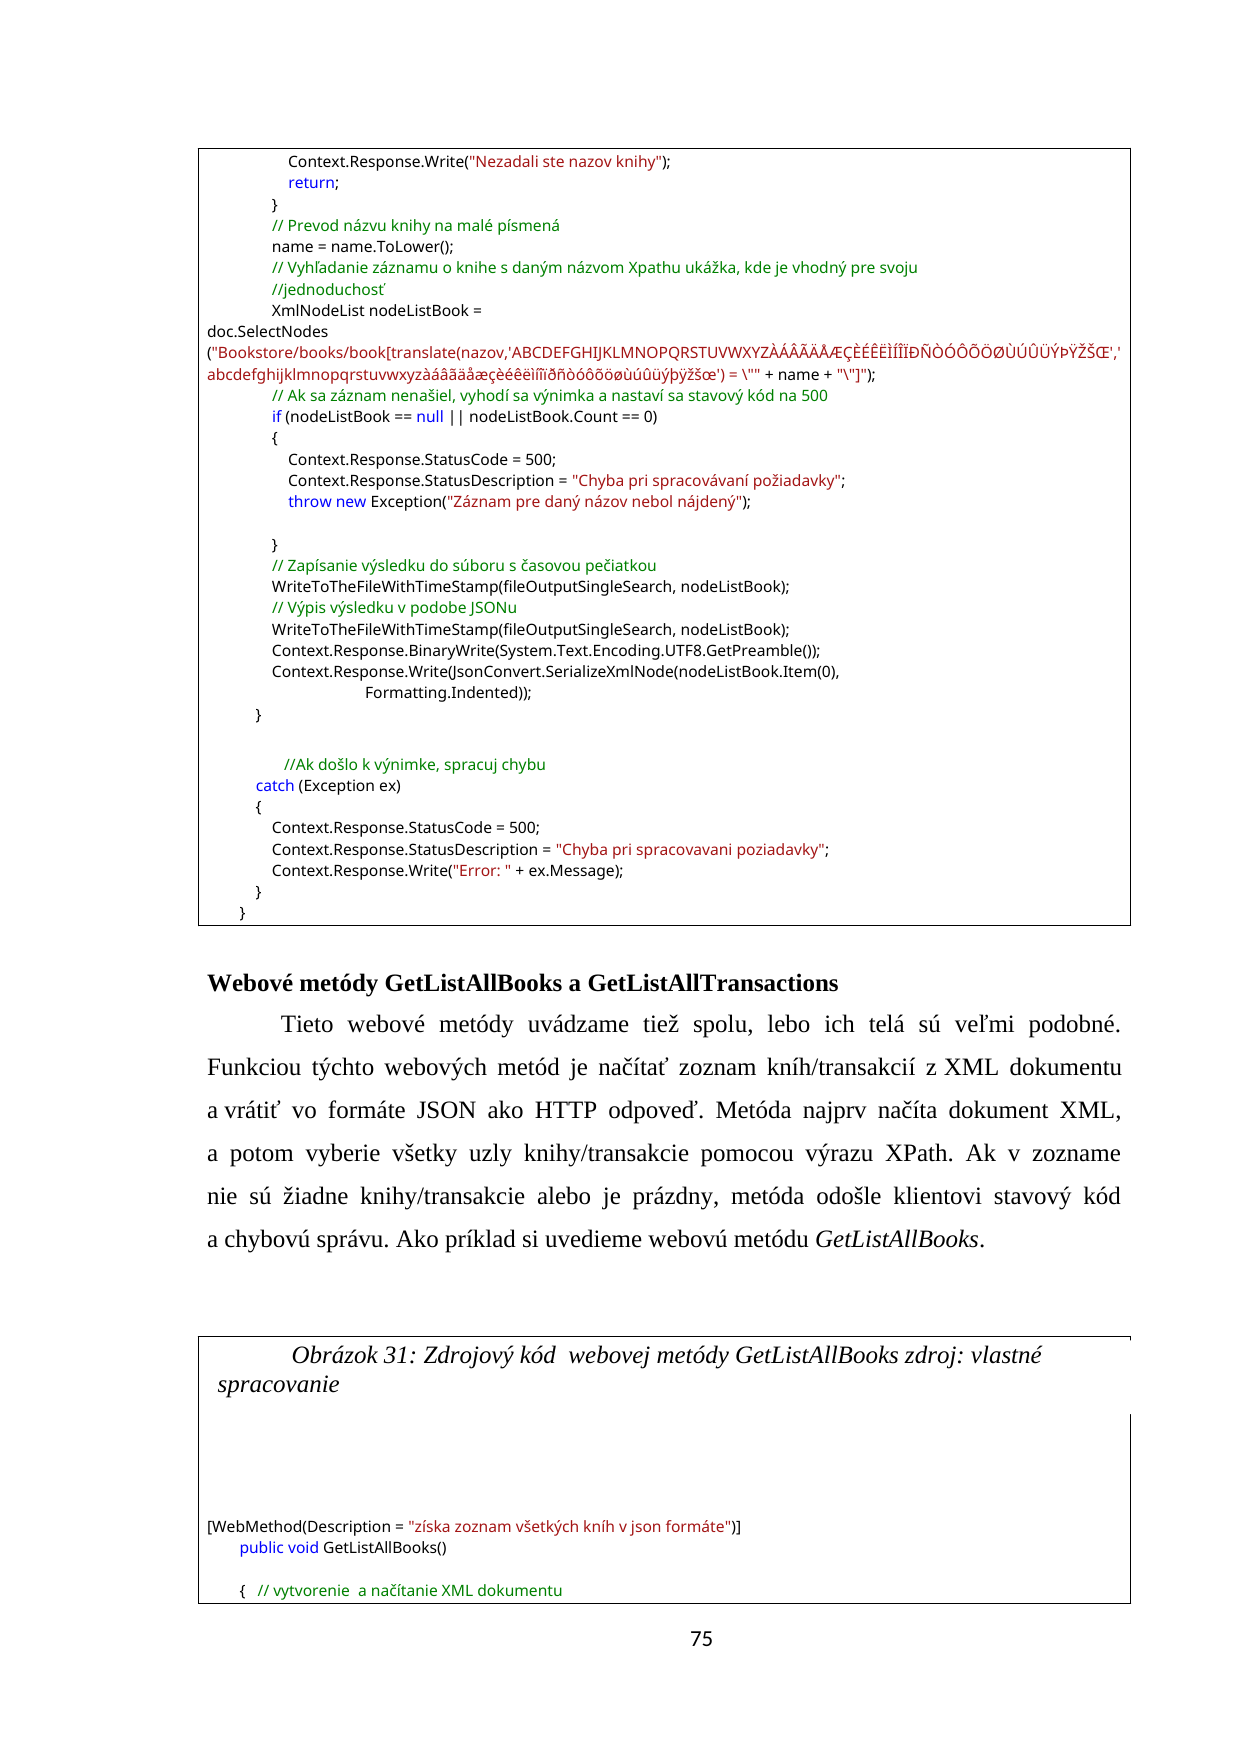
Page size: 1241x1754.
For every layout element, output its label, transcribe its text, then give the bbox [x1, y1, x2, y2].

text { // vytvorenie a načítanie XML dokumentu [199, 1576, 1130, 1603]
text // Výpis výsledku v podobe JSONu [207, 597, 1122, 618]
text } [199, 899, 1130, 925]
text public void GetListAllBooks() [207, 1537, 1122, 1558]
text Context.Response.Write("Error: " + ex.Message); [207, 859, 1122, 881]
text //Ak došlo k výnimke, spracuj chybu [207, 753, 1122, 774]
text // Prevod názvu knihy na malé písmená [207, 214, 1122, 236]
text Formatting.Indented)); [207, 682, 1122, 703]
text Tieto webové metódy uvádzame tiež spolu, lebo ich telá sú veľmi podobné. Funkciou týchto webových metód je načítať zoznam kníh/transakcií z XML dokumentu a vrátiť vo formáte JSON ako HTTP odpoveď. Metóda najprv načíta dokument XML, a potom vyberie všetky uzly knihy/transakcie pomocou výrazu XPath. Ak v zozname nie sú žiadne knihy/transakcie alebo je prázdny, metóda odošle klientovi stavový kód a chybovú správu. Ako príklad si uvedieme webovú metódu GetListAllBooks. [207, 1009, 1122, 1253]
text Context.Response.BinaryWrite(System.Text.Encoding.UTF8.GetPreamble()); [207, 639, 1122, 661]
text Context.Response.StatusDescription = "Chyba pri spracovávaní požiadavky"; [207, 469, 1122, 491]
text [WebMethod(Description = "získa zoznam všetkých kníh v json formáte")] [199, 1512, 1130, 1537]
text Context.Response.StatusCode = 500; [207, 817, 1122, 838]
text // Zapísanie výsledku do súboru s časovou pečiatkou [207, 554, 1122, 576]
text // Vyhľadanie záznamu o knihe s daným názvom Xpathu ukážka, kde je vhodný pre svoju [207, 257, 1122, 278]
text Context.Response.Write(JsonConvert.SerializeXmlNode(nodeListBook.Item(0), [207, 661, 1122, 682]
text Context.Response.StatusDescription = "Chyba pri spracovavani poziadavky"; [207, 838, 1122, 859]
text Webové metódy GetListAllBooks a GetListAllTransactions [207, 968, 1122, 996]
text { [207, 427, 1122, 448]
text WriteToTheFileWithTimeStamp(fileOutputSingleSearch, nodeListBook); [207, 618, 1122, 639]
text } [207, 881, 1122, 899]
text } [207, 193, 1122, 214]
text return; [207, 172, 1122, 193]
text Context.Response.StatusCode = 500; [207, 448, 1122, 469]
text throw new Exception("Záznam pre daný názov nebol nájdený"); [207, 491, 1122, 512]
text catch (Exception ex) [207, 774, 1122, 796]
text Context.Response.Write("Nezadali ste nazov knihy"); [199, 149, 1130, 172]
text WriteToTheFileWithTimeStamp(fileOutputSingleSearch, nodeListBook); [207, 576, 1122, 597]
text if (nodeListBook == null || nodeListBook.Count == 0) [207, 406, 1122, 427]
text { [207, 796, 1122, 817]
text } [207, 703, 1122, 724]
text XmlNodeList nodeListBook = doc.SelectNodes("Bookstore/books/book[translate(nazov,'ABCDEFGHIJKLMNOPQRSTUVWXYZÀÁÂÃÄÅÆÇÈÉÊËÌÍÎÏÐÑÒÓÔÕÖØÙÚÛÜÝÞŸŽŠŒ','abcdefghijklmnopqrstuvwxyzàáâãäåæçèéêëìíîïðñòóôõöøùúûüýþÿžšœ') = \"" + name + "\"]"); [207, 299, 1122, 384]
text } [207, 533, 1122, 554]
text // Ak sa záznam nenašiel, vyhodí sa výnimka a nastaví sa stavový kód na 500 [207, 384, 1122, 406]
text name = name.ToLower(); [207, 236, 1122, 257]
text //jednoduchosť [207, 278, 1122, 299]
